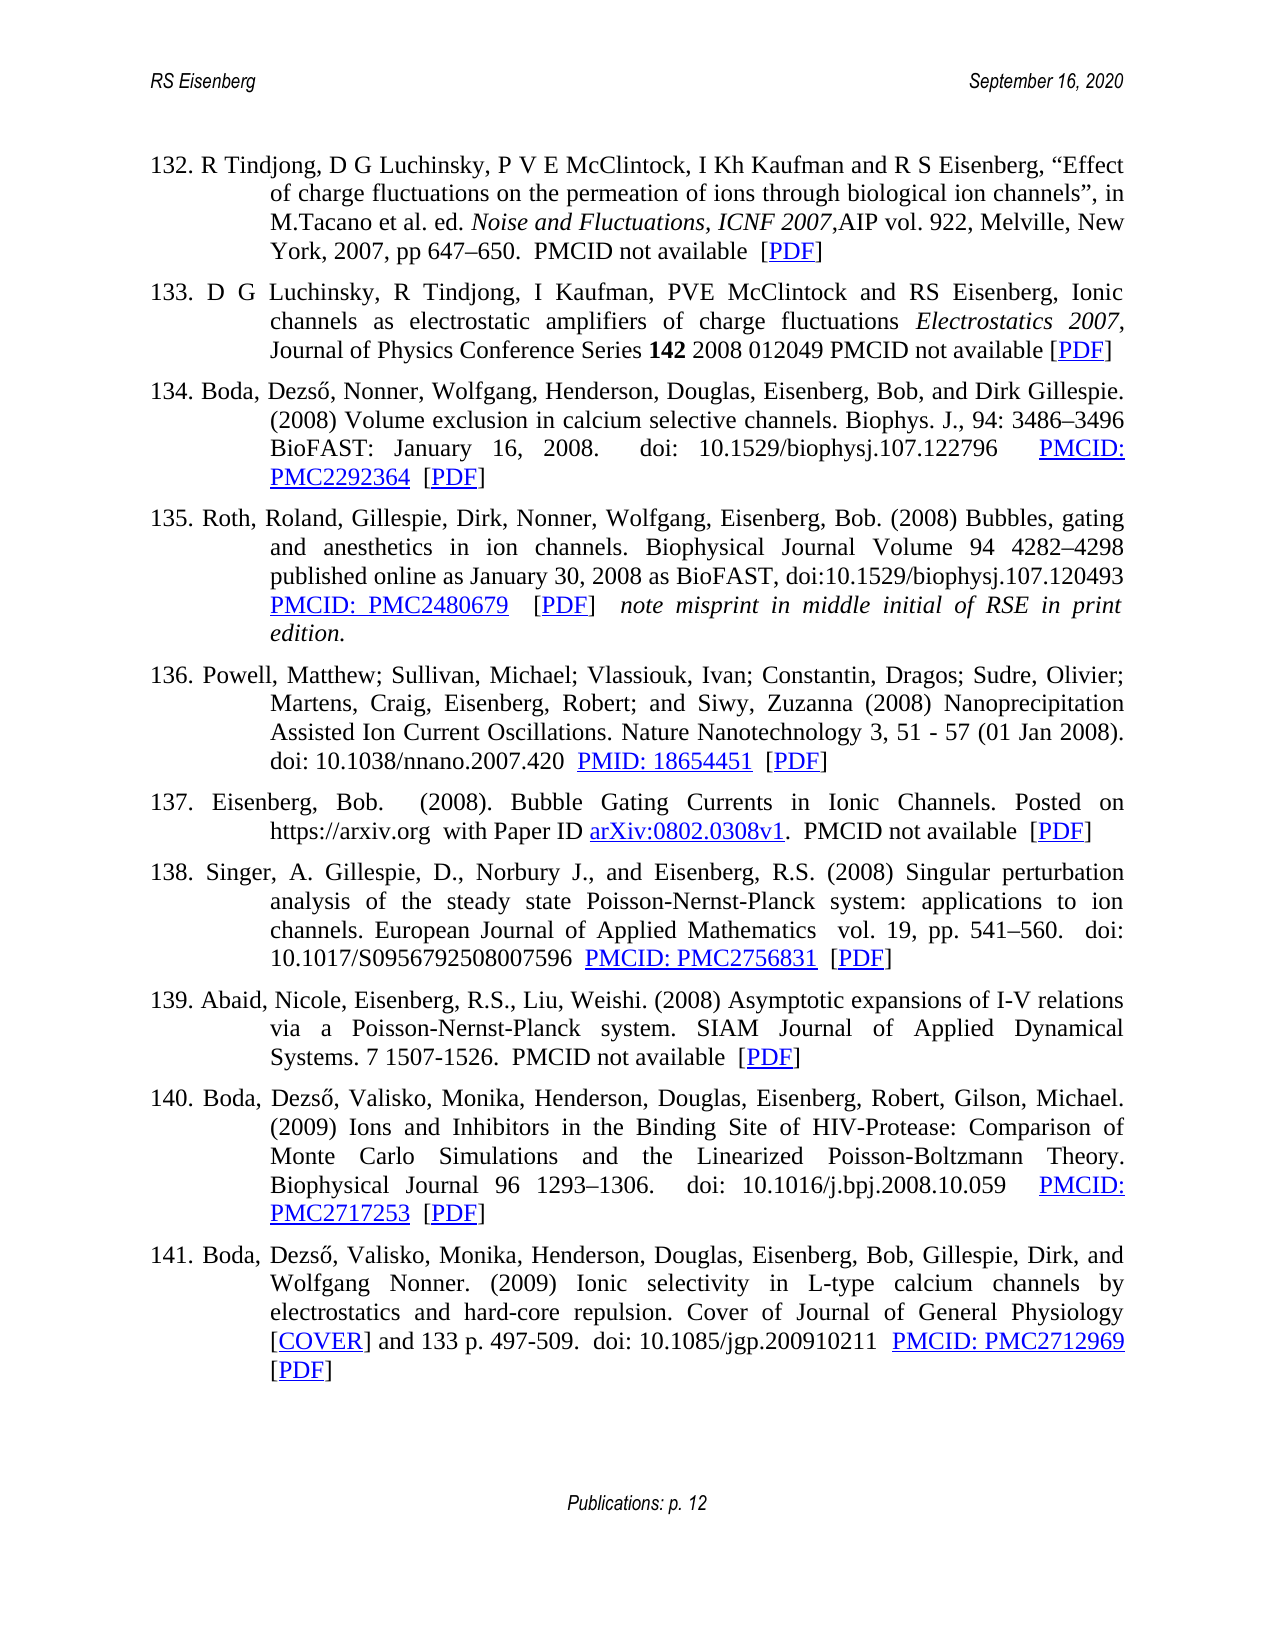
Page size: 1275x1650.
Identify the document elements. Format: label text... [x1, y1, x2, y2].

text 134. Boda, Dezső, Nonner, Wolfgang, Henderson, Douglas, Eisenberg, Bob, and Dirk Gillespie. (2008) Volume exclusion in calcium selective channels. Biophys. J., 94: 3486–3496 BioFAST: January 16, 2008. doi: 10.1529/biophysj.107.122796 PMCID: PMC2292364 [PDF] [150, 376, 1125, 491]
text 132. R Tindjong, D G Luchinsky, P V E McClintock, I Kh Kaufman and R S Eisenberg, “Effect of charge fluctuations on the permeation of ions through biological ion channels”, in M.Tacano et al. ed. Noise and Fluctuations, ICNF 2007,AIP vol. 922, Melville, New York, 2007, pp 647–650. PMCID not available [PDF] [150, 150, 1125, 265]
text 141. Boda, Dezső, Valisko, Monika, Henderson, Douglas, Eisenberg, Bob, Gillespie, Dirk, and Wolfgang Nonner. (2009) Ionic selectivity in L-type calcium channels by electrostatics and hard-core repulsion. Cover of Journal of General Physiology [COVER] and 133 p. 497-509. doi: 10.1085/jgp.200910211 PMCID: PMC2712969 [PDF] [150, 1240, 1125, 1383]
text 138. Singer, A. Gillespie, D., Norbury J., and Eisenberg, R.S. (2008) Singular perturbation analysis of the steady state Poisson-Nernst-Planck system: applications to ion channels. European Journal of Applied Mathematics vol. 19, pp. 541–560. doi: 10.1017/S0956792508007596 PMCID: PMC2756831 [PDF] [150, 857, 1125, 972]
text 139. Abaid, Nicole, Eisenberg, R.S., Liu, Weishi. (2008) Asymptotic expansions of I-V relations via a Poisson-Nernst-Planck system. SIAM Journal of Applied Dynamical Systems. 7 1507-1526. PMCID not available [PDF] [150, 985, 1125, 1071]
text 135. Roth, Roland, Gillespie, Dirk, Nonner, Wolfgang, Eisenberg, Bob. (2008) Bubbles, gating and anesthetics in ion channels. Biophysical Journal Volume 94 4282–4298 published online as January 30, 2008 as BioFAST, doi:10.1529/biophysj.107.120493 PMCID: PMC2480679 [PDF] note misprint in middle initial of RSE in print edition. [150, 503, 1125, 647]
text 136. Powell, Matthew; Sullivan, Michael; Vlassiouk, Ivan; Constantin, Dragos; Sudre, Olivier; Martens, Craig, Eisenberg, Robert; and Siwy, Zuzanna (2008) Nanoprecipitation Assisted Ion Current Oscillations. Nature Nanotechnology 3, 51 - 57 (01 Jan 2008). doi: 10.1038/nnano.2007.420 PMID: 18654451 [PDF] [150, 660, 1125, 775]
text 137. Eisenberg, Bob. (2008). Bubble Gating Currents in Ionic Channels. Posted on https://arxiv.org with Paper ID arXiv:0802.0308v1. PMCID not available [PDF] [150, 787, 1125, 845]
text 140. Boda, Dezső, Valisko, Monika, Henderson, Douglas, Eisenberg, Robert, Gilson, Michael. (2009) Ions and Inhibitors in the Binding Site of HIV-Protease: Comparison of Monte Carlo Simulations and the Linearized Poisson-Boltzmann Theory. Biophysical Journal 96 1293–1306. doi: 10.1016/j.bpj.2008.10.059 PMCID: PMC2717253 [PDF] [150, 1083, 1125, 1227]
text 133. D G Luchinsky, R Tindjong, I Kaufman, PVE McClintock and RS Eisenberg, Ionic channels as electrostatic amplifiers of charge fluctuations Electrostatics 2007, Journal of Physics Conference Series 142 2008 012049 PMCID not available [PDF] [150, 277, 1125, 363]
